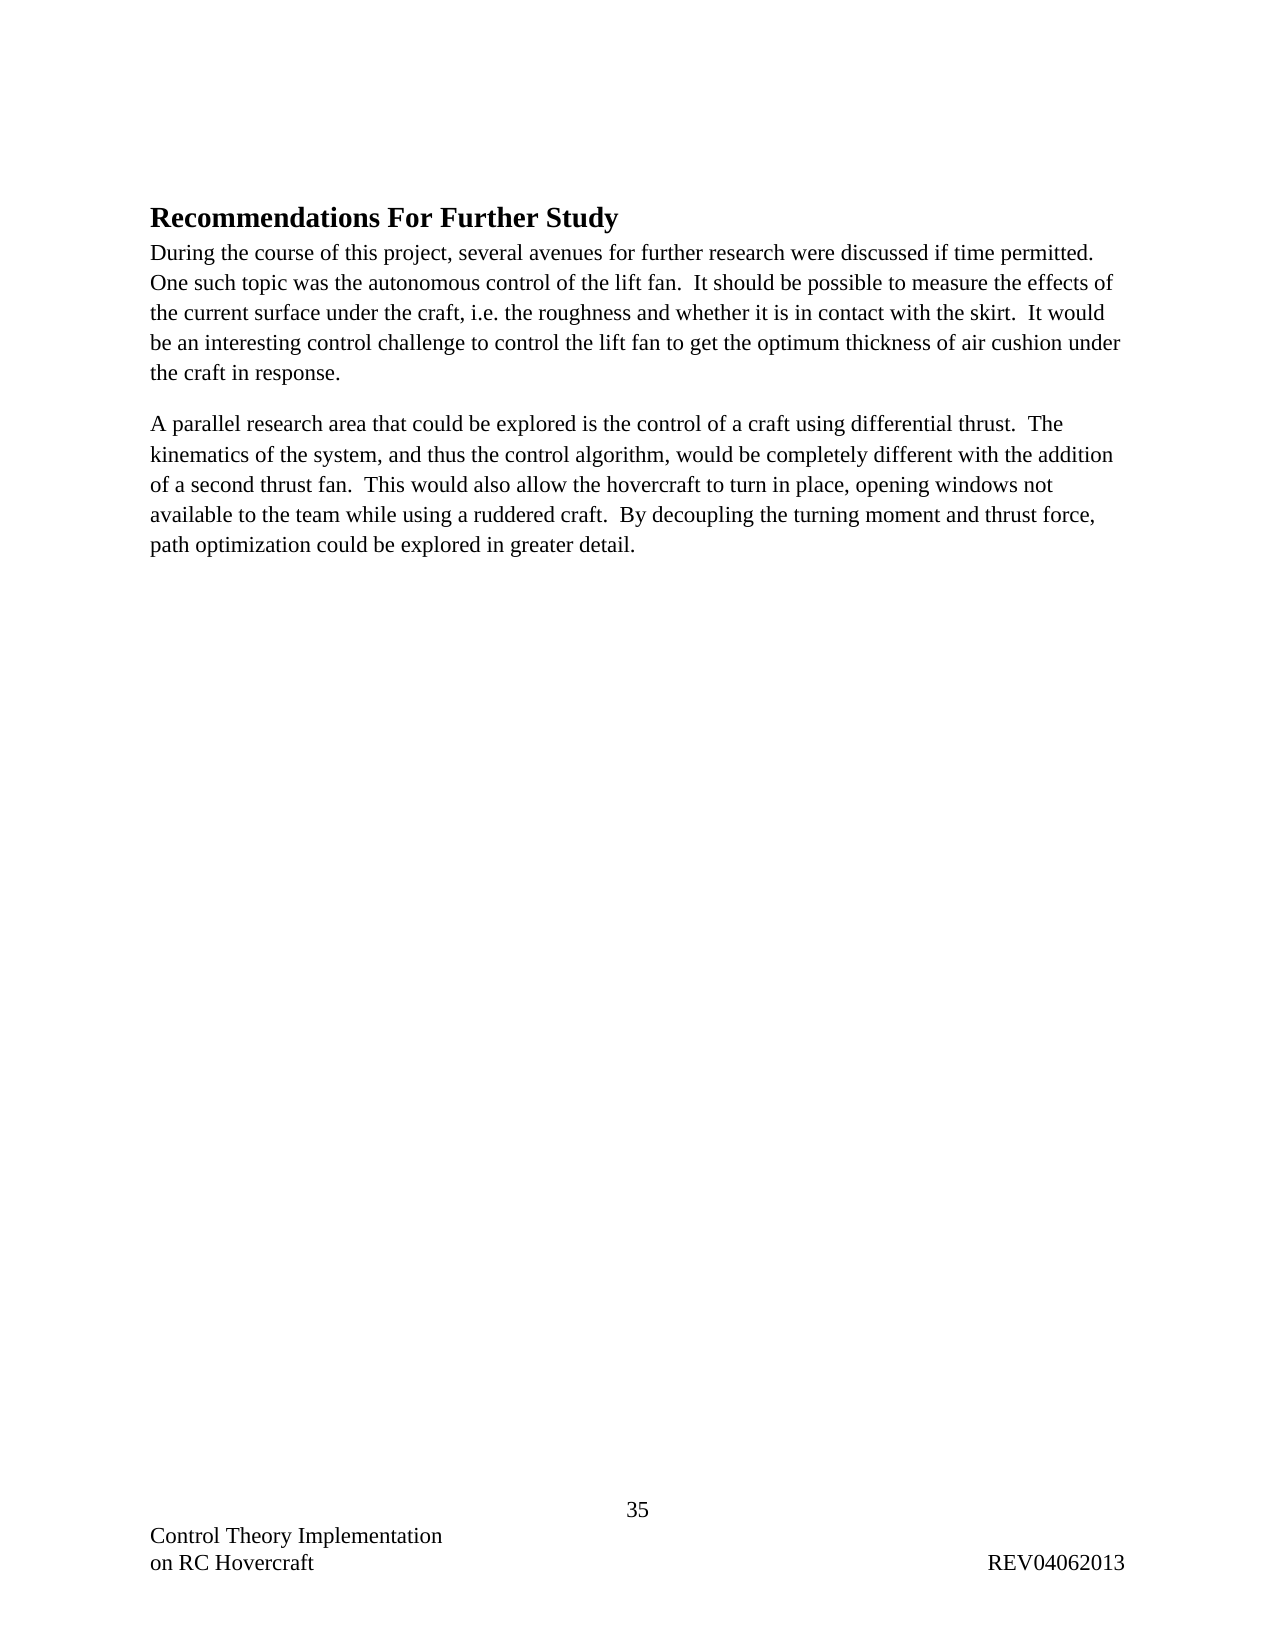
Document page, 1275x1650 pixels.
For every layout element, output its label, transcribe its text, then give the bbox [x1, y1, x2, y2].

text During the course of this project, several avenues for further research were discussed if time permitted. One such topic was the autonomous control of the lift fan. It should be possible to measure the effects of the current surface under the craft, i.e. the roughness and whether it is in contact with the skirt. It would be an interesting control challenge to control the lift fan to get the optimum thickness of air cushion under the craft in response. [150, 238, 1125, 386]
text A parallel research area that could be explored is the control of a craft using differential thrust. The kinematics of the system, and thus the control algorithm, would be completely different with the addition of a second thrust fan. This would also allow the hovercraft to turn in place, opening windows not available to the team while using a ruddered craft. By decoupling the turning moment and thrust force, path optimization could be explored in greater detail. [150, 410, 1125, 558]
subtitle Recommendations For Further Study [150, 200, 1125, 233]
